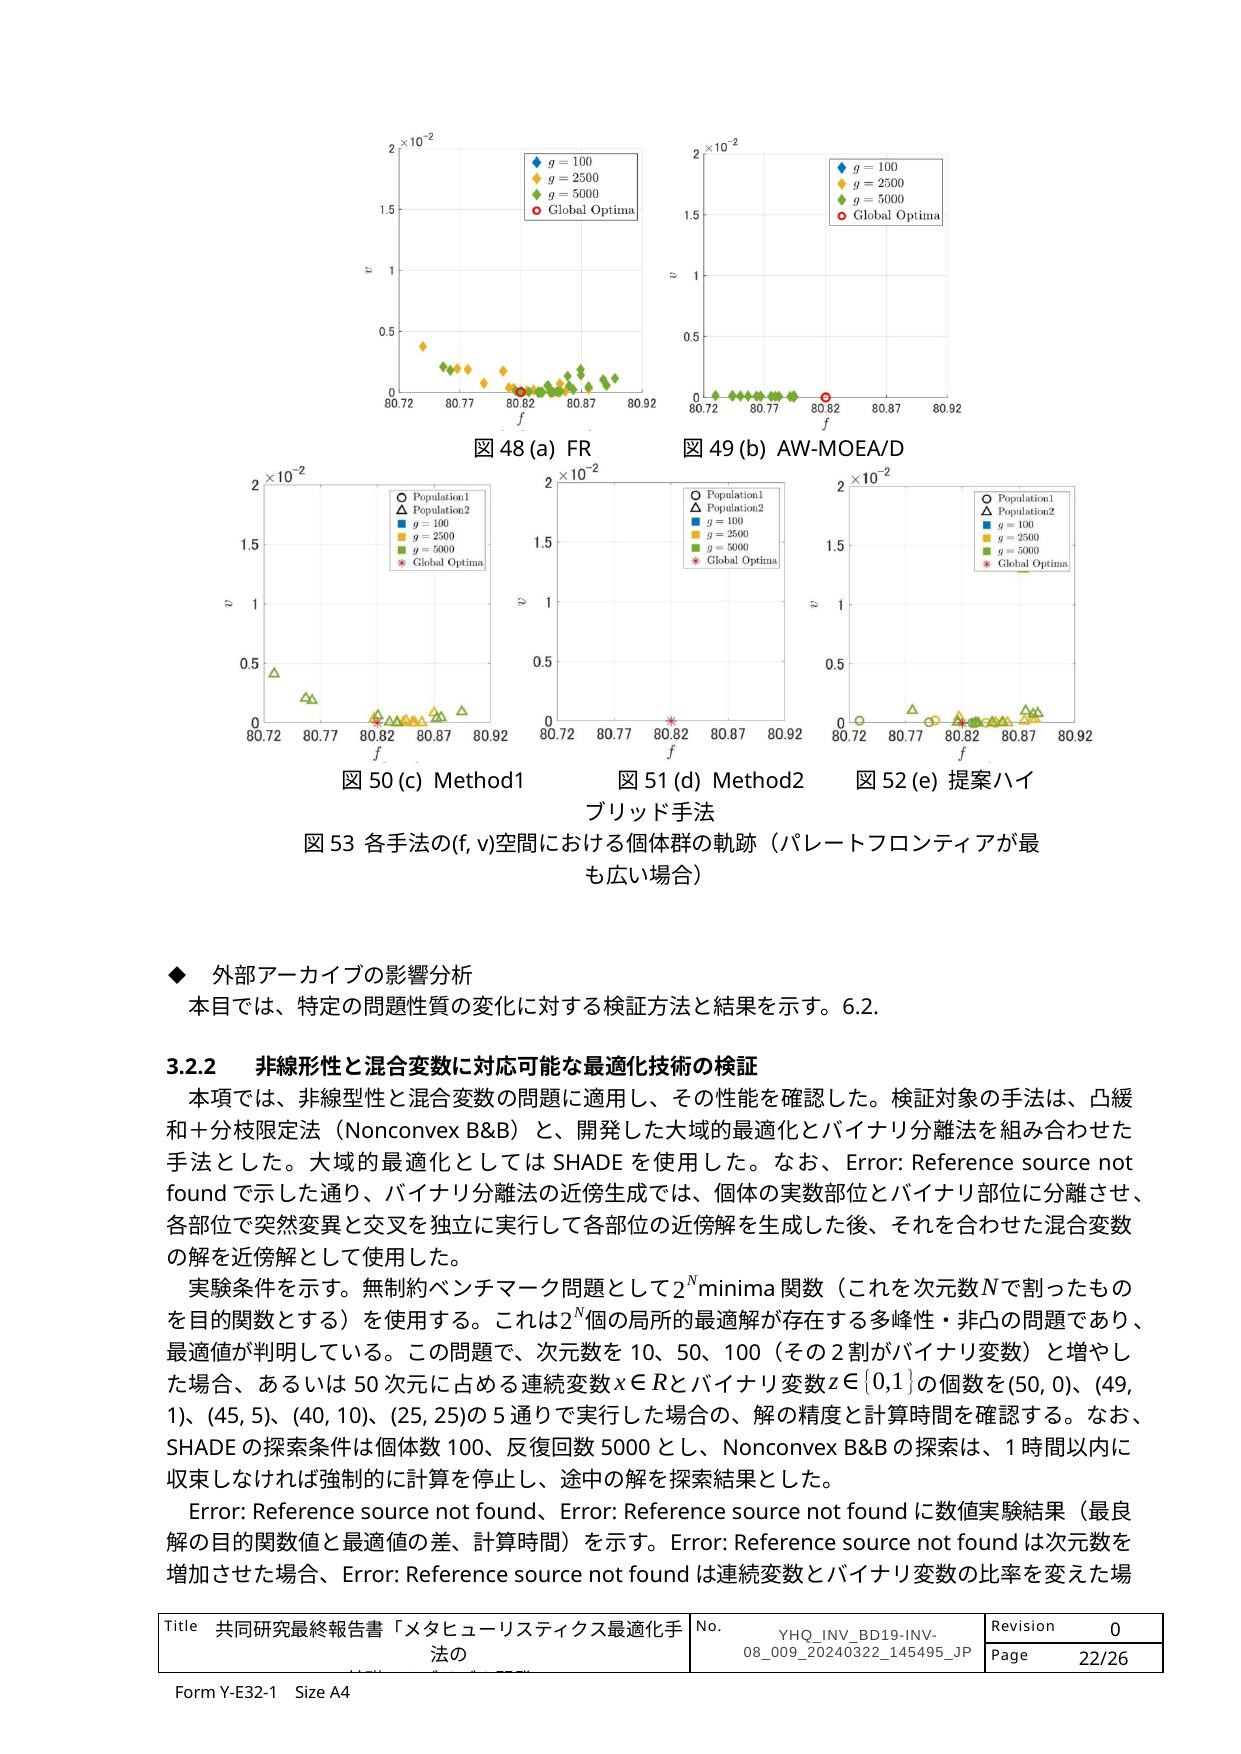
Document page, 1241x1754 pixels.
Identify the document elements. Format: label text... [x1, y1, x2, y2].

picture [224, 462, 1097, 763]
text 図 2.21 (c) Method1 図 2.21 (d) Method2 図 2.21 (e) 提案ハイブリッド手法 [254, 763, 1045, 826]
text 実験条件を示す。無制約ベンチマーク問題としてminima関数（これを次元数で割ったものを目的関数とする）を使用する。これは個の局所的最適解が存在する多峰性・非凸の問題であり、最適値が判明している。この問題で、次元数を10、50、100（その2割がバイナリ変数）と増やした場合、あるいは50次元に占める連続変数とバイナリ変数の個数を(50, 0)、(49, 1)、(45, 5)、(40, 10)、(25, 25)の5通りで実行した場合の、解の精度と計算時間を確認する。なお、SHADEの探索条件は個体数100、反復回数5000とし、Nonconvex B&Bの探索は、1時間以内に収束しなければ強制的に計算を停止し、途中の解を探索結果とした。 [166, 1271, 1133, 1494]
picture [359, 127, 664, 431]
text 図 2.21 各手法の(f, v)空間における個体群の軌跡（パレートフロンティアが最も広い場合） [254, 826, 1045, 890]
picture [668, 135, 963, 431]
text 図 2.21 (a) FR 図 2.21 (b) AW-MOEA/D [254, 431, 1045, 463]
subtitle 非線形性と混合変数に対応可能な最適化技術の検証 [166, 1049, 1133, 1081]
list 外部アーカイブの影響分析 [166, 958, 1133, 989]
text 本目では、特定の問題性質の変化に対する検証方法と結果を示す。6.2. [166, 989, 1133, 1021]
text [166, 1494, 1133, 1589]
